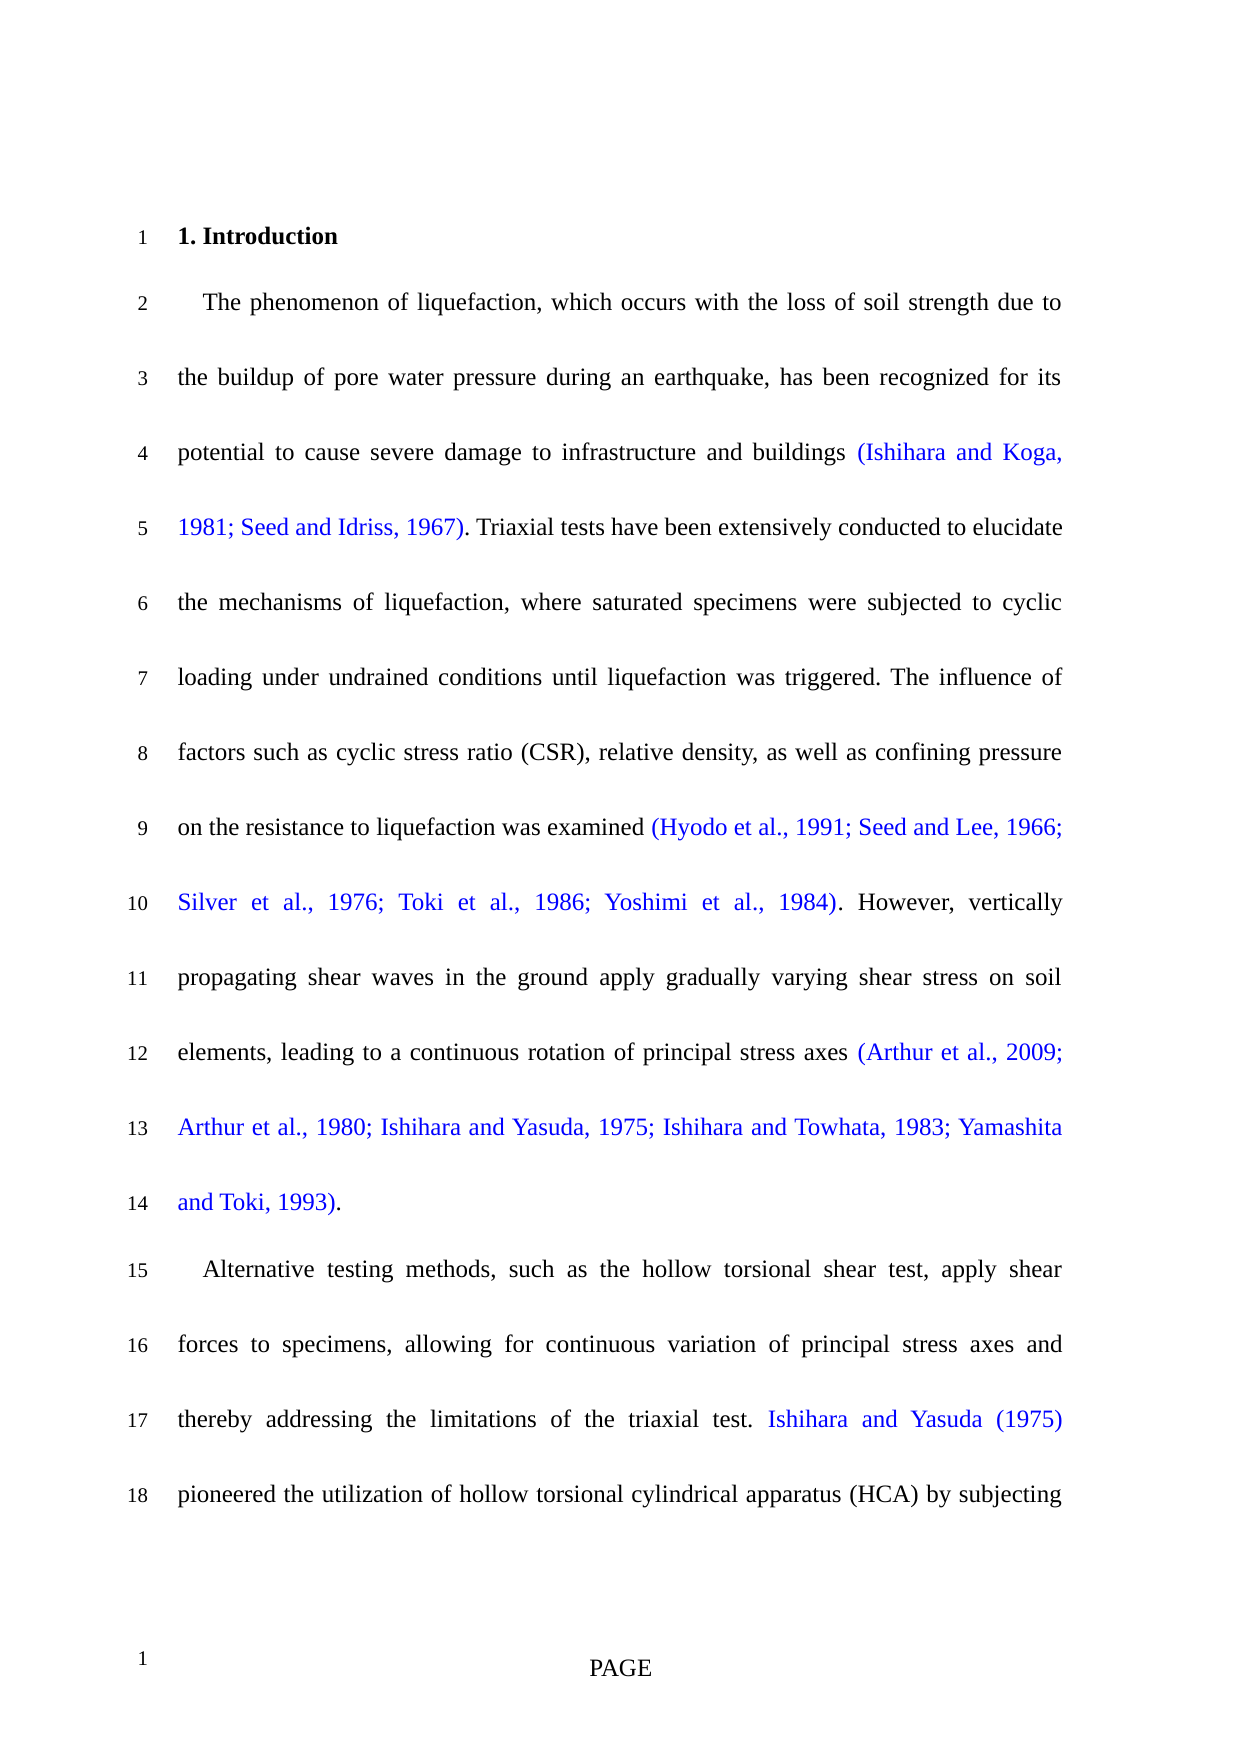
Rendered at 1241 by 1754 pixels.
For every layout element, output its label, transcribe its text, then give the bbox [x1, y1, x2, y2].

text 1. Introduction [177, 217, 1063, 254]
text The phenomenon of liquefaction, which occurs with the loss of soil strength due to the buildup of pore water pressure during an earthquake, has been recognized for its potential to cause severe damage to infrastructure and buildings (Ishihara and Koga, 1981; Seed and Idriss, 1967). Triaxial tests have been extensively conducted to elucidate the mechanisms of liquefaction, where saturated specimens were subjected to cyclic loading under undrained conditions until liquefaction was triggered. The influence of factors such as cyclic stress ratio (CSR), relative density, as well as confining pressure on the resistance to liquefaction was examined (Hyodo et al., 1991; Seed and Lee, 1966; Silver et al., 1976; Toki et al., 1986; Yoshimi et al., 1984). However, vertically propagating shear waves in the ground apply gradually varying shear stress on soil elements, leading to a continuous rotation of principal stress axes (Arthur et al., 2009; Arthur et al., 1980; Ishihara and Yasuda, 1975; Ishihara and Towhata, 1983; Yamashita and Toki, 1993). [177, 283, 1063, 1221]
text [177, 1249, 1063, 1512]
